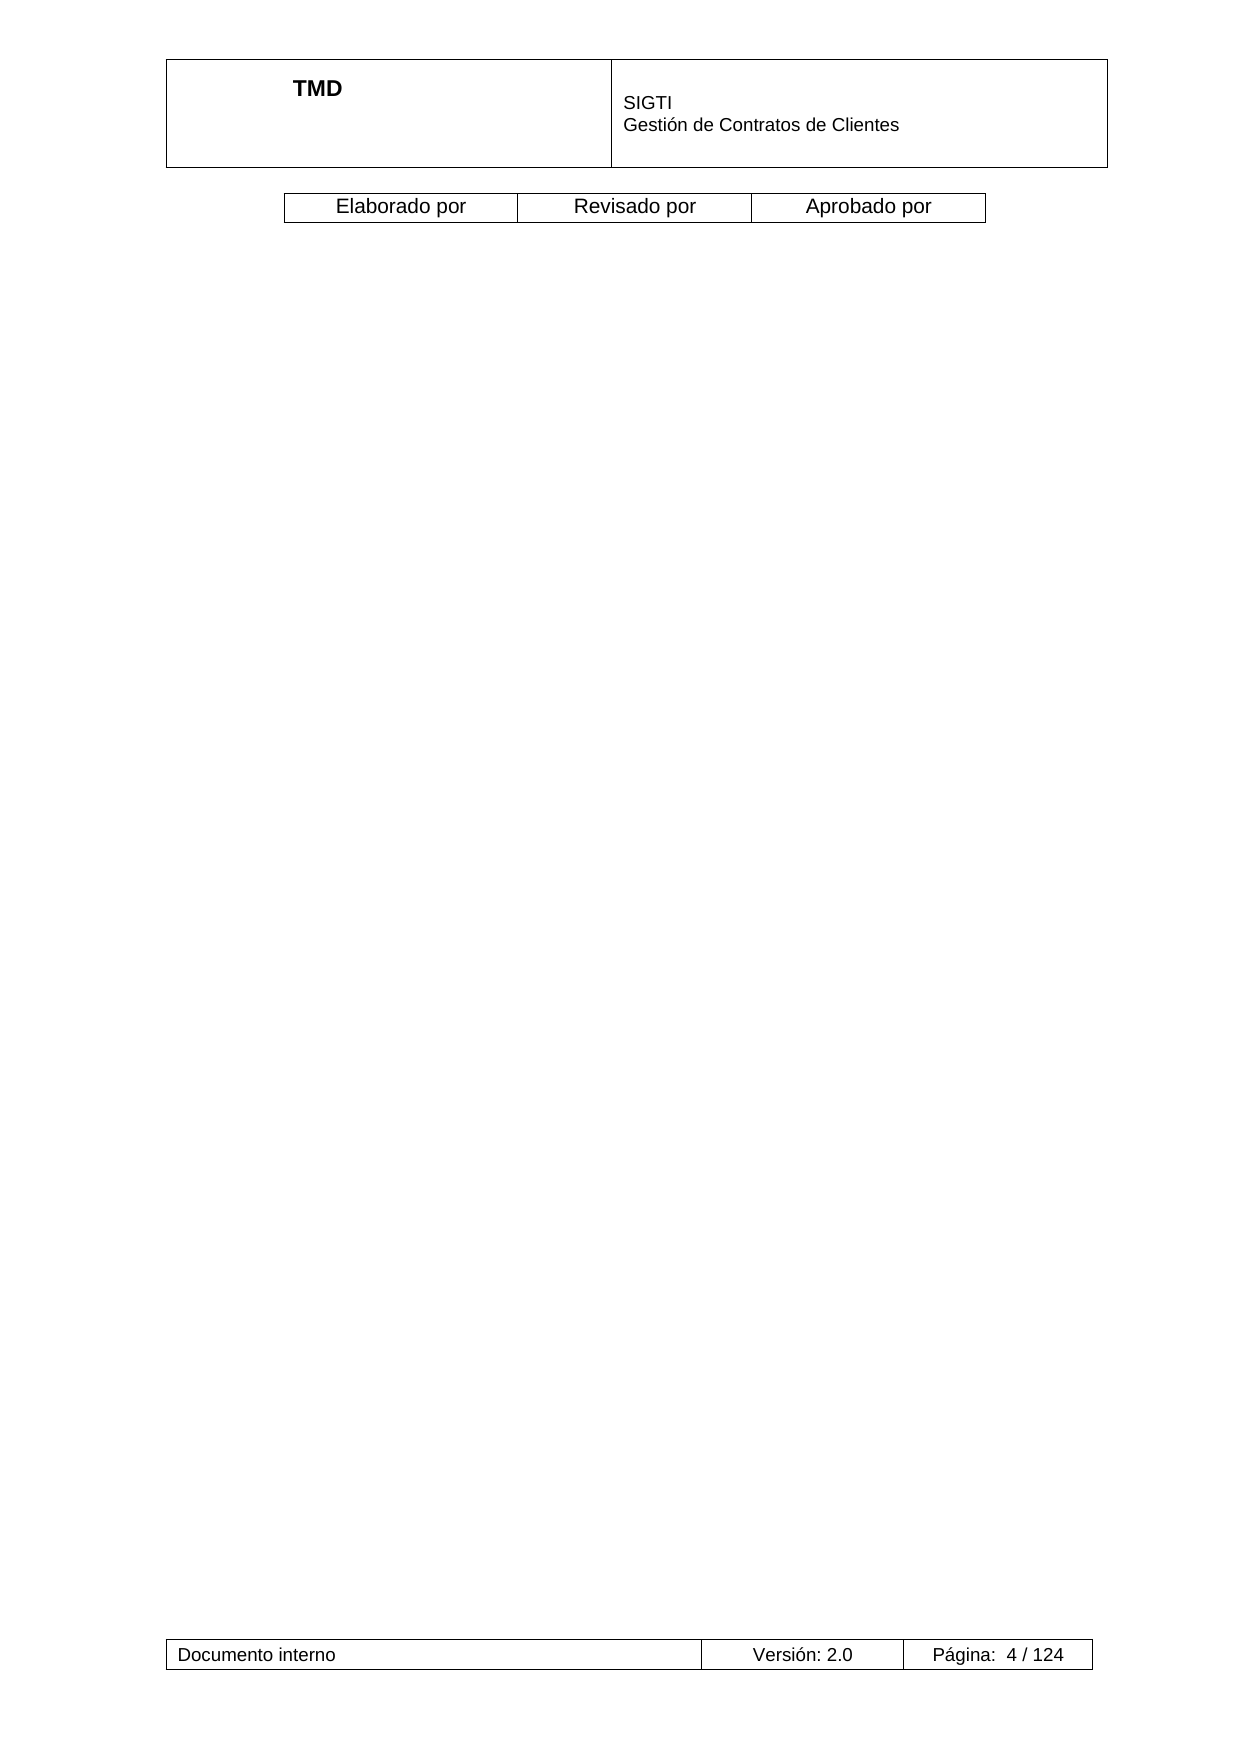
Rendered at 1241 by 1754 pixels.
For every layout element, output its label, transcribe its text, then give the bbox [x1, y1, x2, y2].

table_cell Revisado por [518, 194, 751, 222]
table_cell Elaborado por [285, 194, 517, 222]
table_cell Aprobado por [752, 194, 985, 222]
